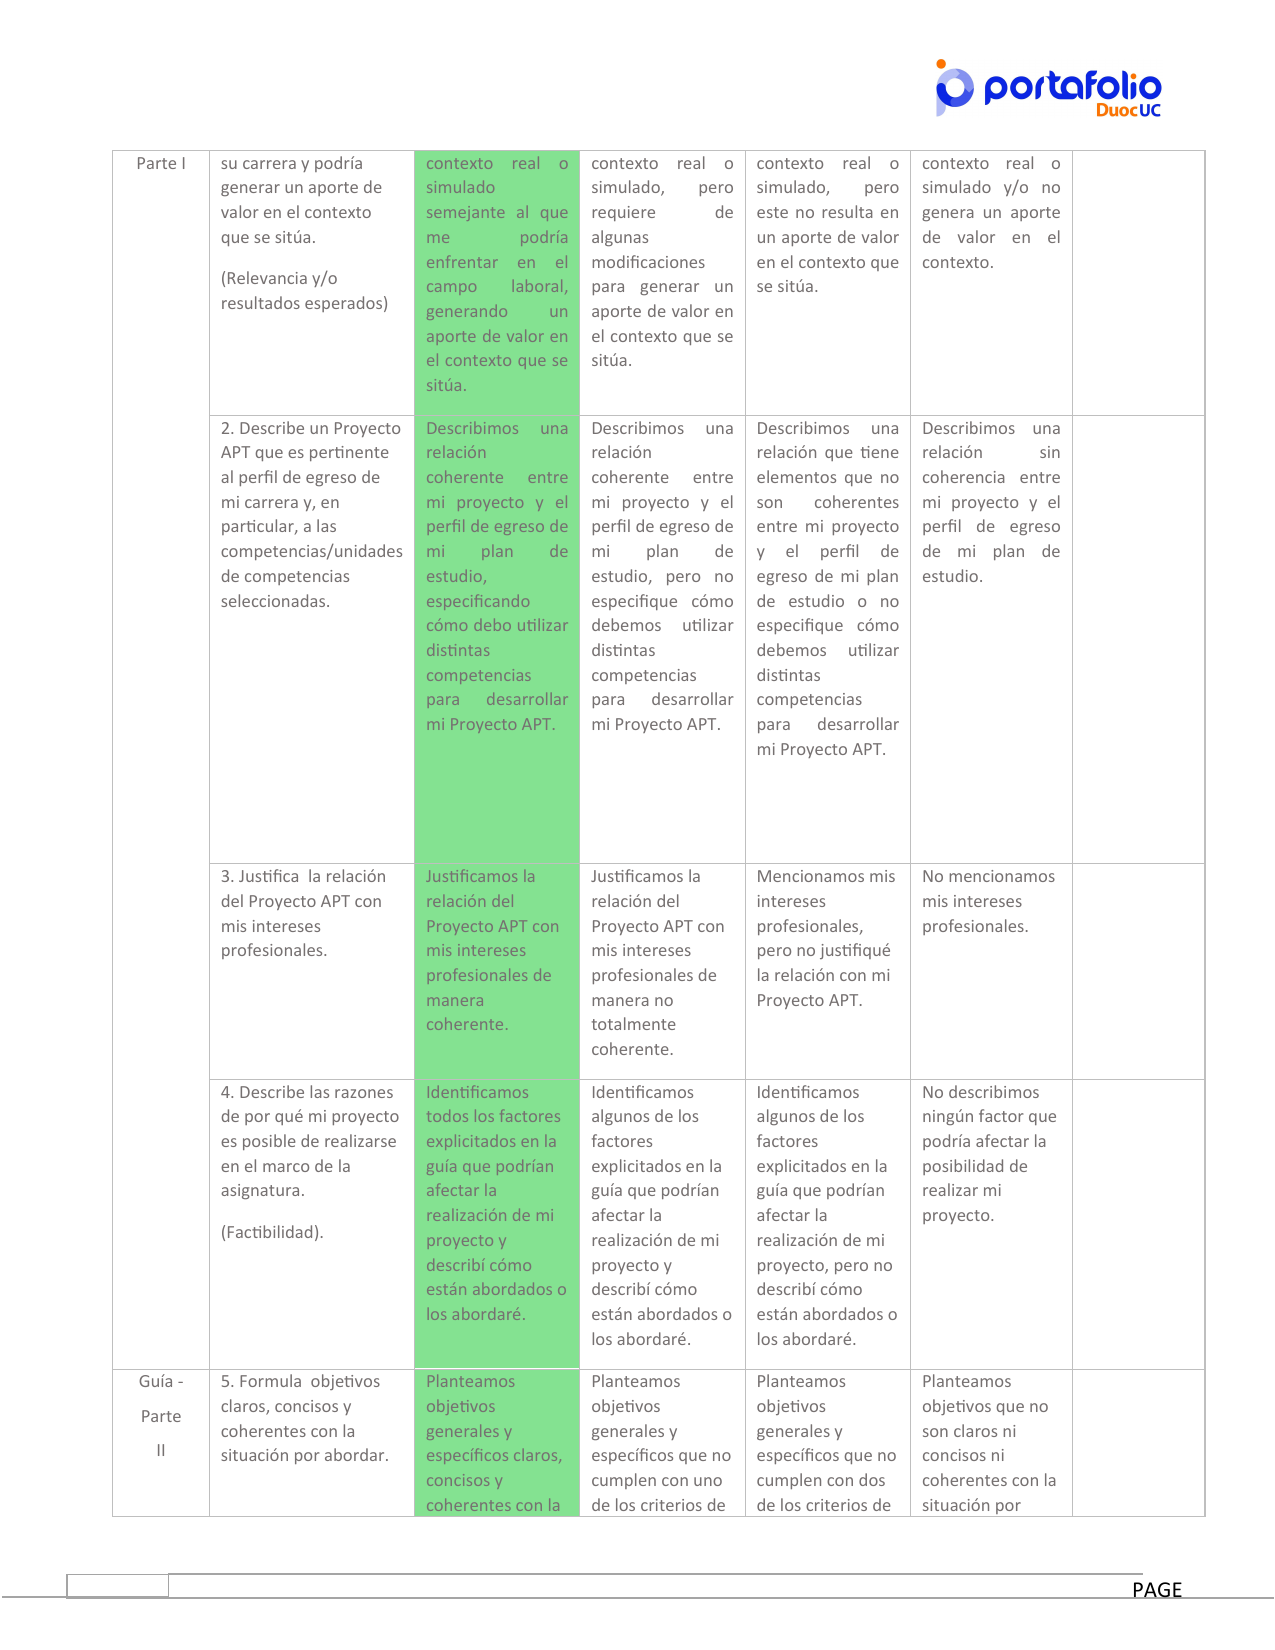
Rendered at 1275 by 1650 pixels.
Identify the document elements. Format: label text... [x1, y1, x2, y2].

table_cell [1073, 1080, 1204, 1368]
table_cell [1073, 151, 1204, 415]
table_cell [746, 1370, 910, 1516]
table_cell Identificamos todos los factores explicitados en la guía que podrían afectar la realización de mi proyecto y describí cómo están abordados o los abordaré. [415, 1080, 579, 1368]
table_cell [580, 151, 745, 415]
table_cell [210, 151, 414, 415]
picture [935, 59, 1163, 118]
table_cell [911, 1370, 1072, 1516]
table_cell Describimos una relación coherente entre mi proyecto y el perfil de egreso de mi plan de estudio, especificando cómo debo utilizar distintas competencias para desarrollar mi Proyecto APT. [415, 416, 579, 863]
table_cell Justificamos la relación del Proyecto APT con mis intereses profesionales de manera no totalmente coherente. [580, 864, 745, 1079]
table_cell Describimos una relación que tiene elementos que no son coherentes entre mi proyecto y el perfil de egreso de mi plan de estudio o no especifique cómo debemos utilizar distintas competencias para desarrollar mi Proyecto APT. [746, 416, 910, 863]
table_cell [1073, 1370, 1204, 1516]
table_cell Describimos una relación coherente entre mi proyecto y el perfil de egreso de mi plan de estudio, pero no especifique cómo debemos utilizar distintas competencias para desarrollar mi Proyecto APT. [580, 416, 745, 863]
table_cell Describimos una relación sin coherencia entre mi proyecto y el perfil de egreso de mi plan de estudio. [911, 416, 1072, 863]
table_cell [1073, 416, 1204, 863]
table_cell Mencionamos mis intereses profesionales, pero no justifiqué la relación con mi Proyecto APT. [746, 864, 910, 1079]
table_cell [415, 151, 579, 415]
table_cell No describimos ningún factor que podría afectar la posibilidad de realizar mi proyecto. [911, 1080, 1072, 1368]
table_cell Identificamos algunos de los factores explicitados en la guía que podrían afectar la realización de mi proyecto y describí cómo están abordados o los abordaré. [580, 1080, 745, 1368]
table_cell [911, 151, 1072, 415]
table_cell 4. Describe las razones de por qué mi proyecto es posible de realizarse en el marco de la asignatura. (Factibilidad). [210, 1080, 414, 1368]
table_cell [1073, 864, 1204, 1079]
table_cell 2. Describe un Proyecto APT que es pertinente al perfil de egreso de mi carrera y, en particular, a las competencias/unidades de competencias seleccionadas. [210, 416, 414, 863]
table_cell Guía - Parte II [113, 1370, 209, 1516]
table_cell Guía - Parte I [113, 151, 209, 1368]
table_cell Identificamos algunos de los factores explicitados en la guía que podrían afectar la realización de mi proyecto, pero no describí cómo están abordados o los abordaré. [746, 1080, 910, 1368]
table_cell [580, 1370, 745, 1516]
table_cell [415, 1370, 579, 1516]
table_cell Justificamos la relación del Proyecto APT con mis intereses profesionales de manera coherente. [415, 864, 579, 1079]
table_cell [746, 151, 910, 415]
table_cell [210, 1370, 414, 1516]
table_cell 3. Justifica la relación del Proyecto APT con mis intereses profesionales. [210, 864, 414, 1079]
table_cell No mencionamos mis intereses profesionales. [911, 864, 1072, 1079]
